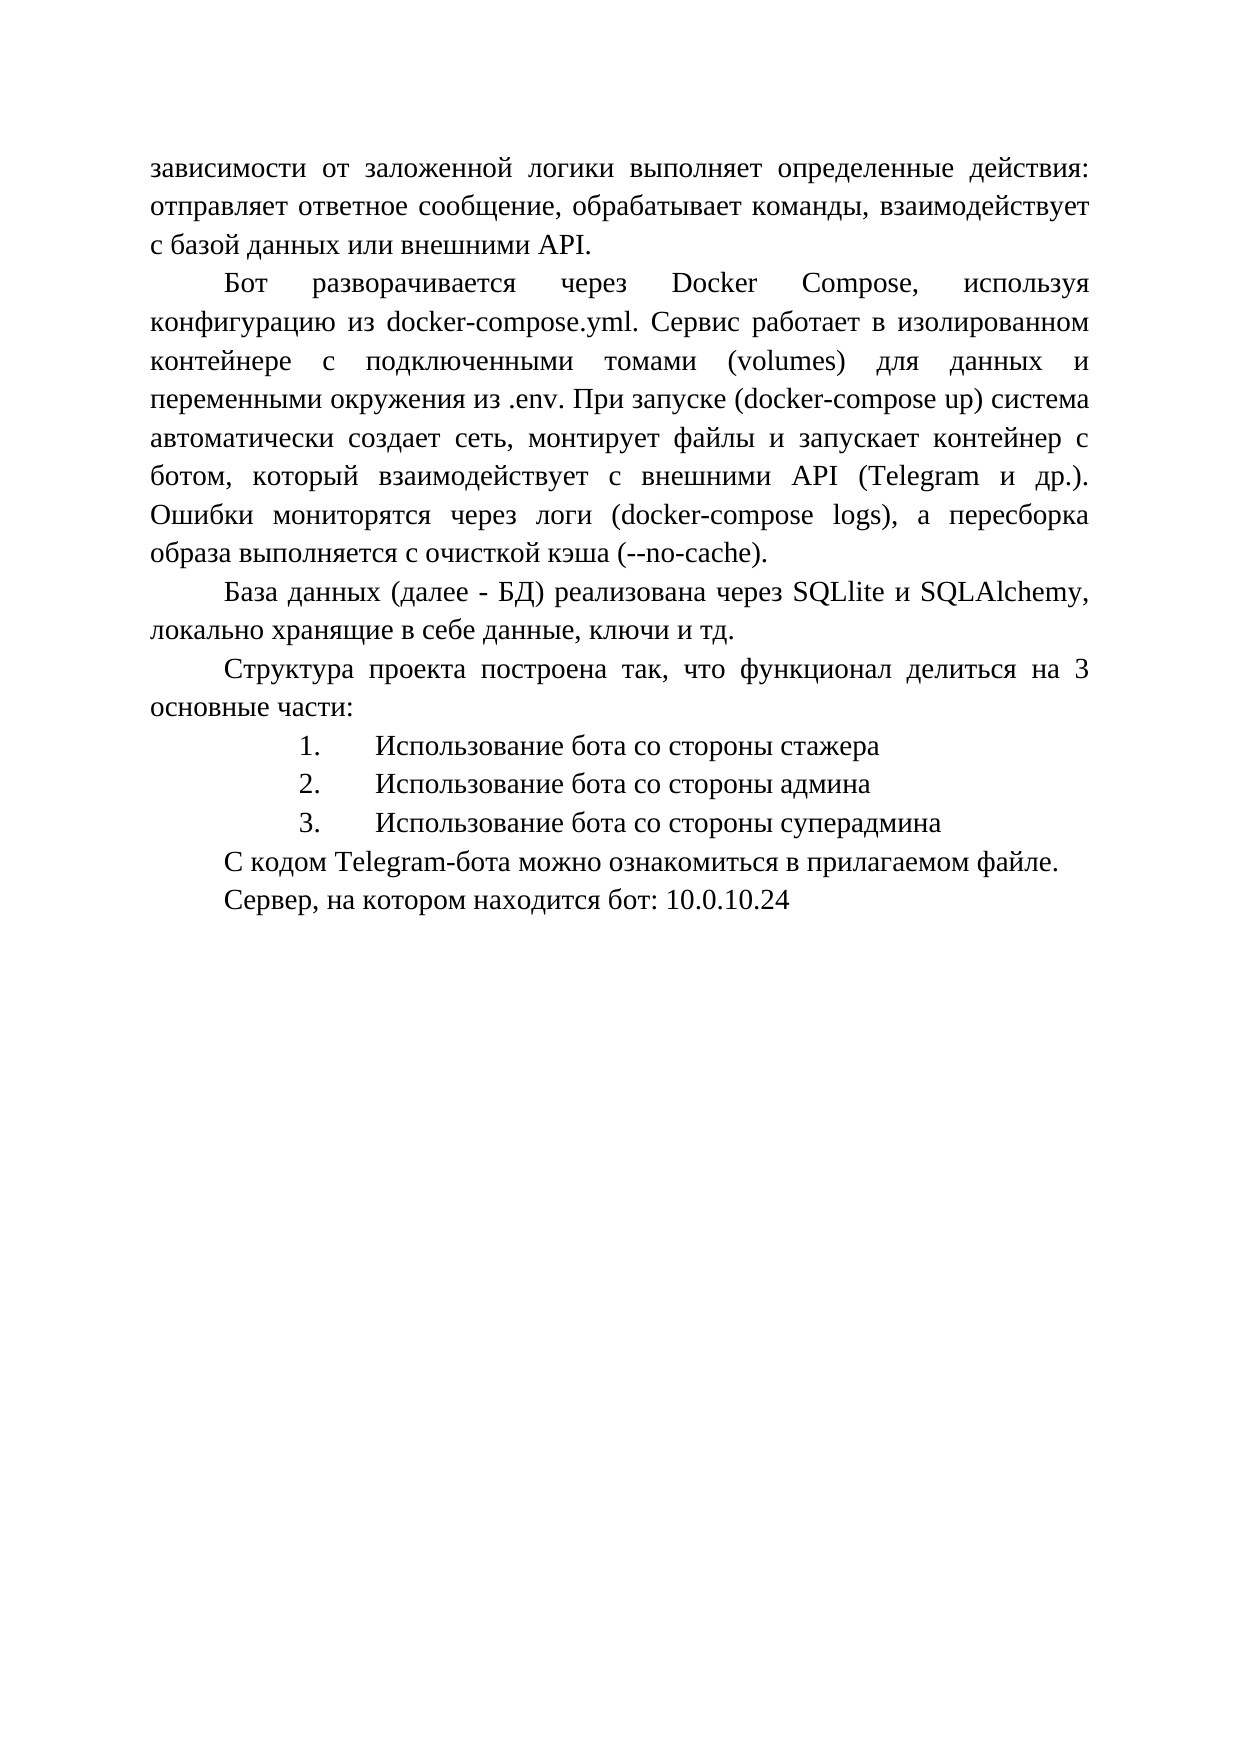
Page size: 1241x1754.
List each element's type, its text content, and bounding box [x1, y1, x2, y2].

text С кодом Telegram-бота можно ознакомиться в прилагаемом файле. [150, 844, 1090, 877]
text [150, 150, 1090, 261]
text Бот разворачивается через Docker Compose, используя конфигурацию из docker-compose.yml. Сервис работает в изолированном контейнере с подключенными томами (volumes) для данных и переменными окружения из .env. При запуске (docker-compose up) система автоматически создает сеть, монтирует файлы и запускает контейнер с ботом, который взаимодействует с внешними API (Telegram и др.). Ошибки мониторятся через логи (docker-compose logs), а пересборка образа выполняется с очисткой кэша (--no-cache). [150, 266, 1090, 569]
list Использование бота со стороны стажера [225, 728, 1090, 762]
text База данных (далее - БД) реализована через SQLlite и SQLAlchemy, локально хранящие в себе данные, ключи и тд. [150, 574, 1090, 646]
text Сервер, на котором находится бот: 10.0.10.24 [150, 882, 1090, 916]
list Использование бота со стороны админа [225, 767, 1090, 800]
text Структура проекта построена так, что функционал делиться на 3 основные части: [150, 651, 1090, 723]
list Использование бота со стороны суперадмина [225, 805, 1090, 839]
